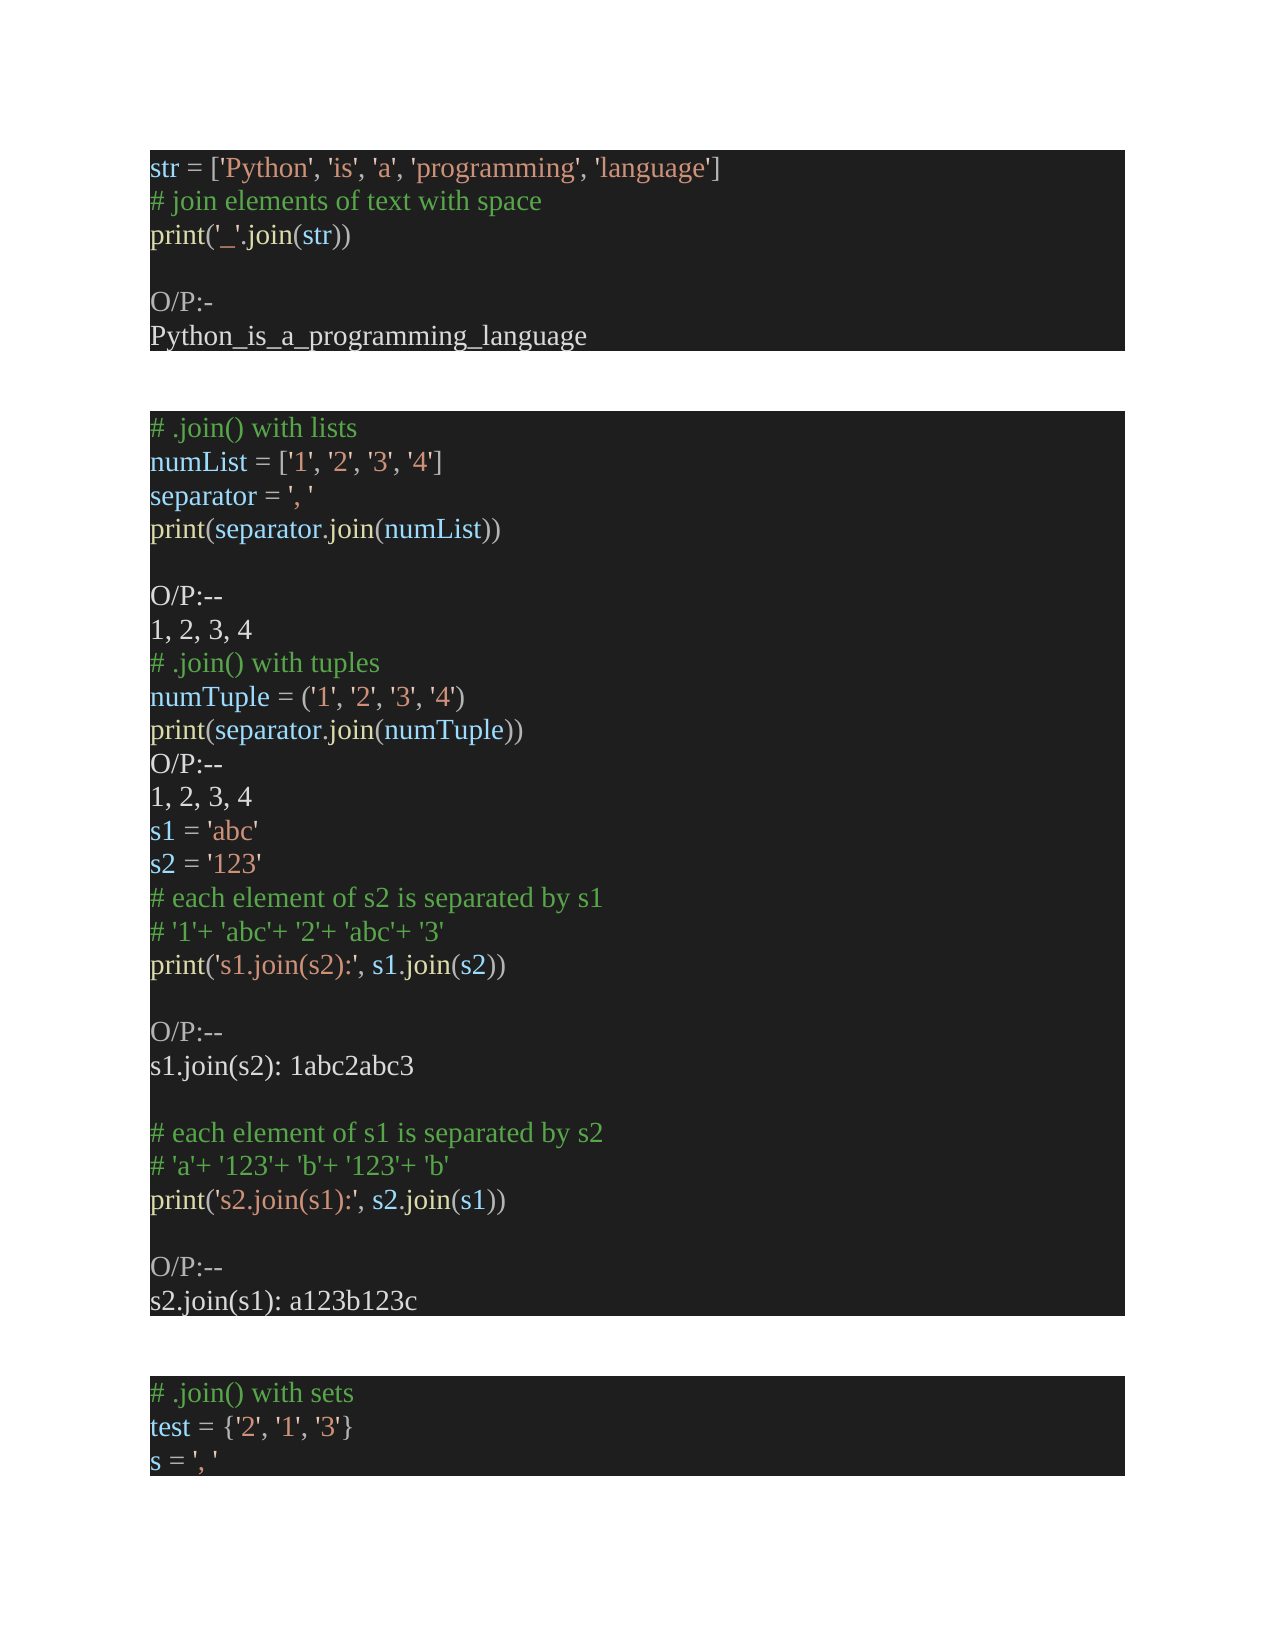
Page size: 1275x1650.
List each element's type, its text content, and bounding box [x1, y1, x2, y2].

text numTuple = ('1', '2', '3', '4') [150, 679, 1125, 712]
text 1, 2, 3, 4 [150, 779, 1125, 813]
text print(separator.join(numList)) [150, 511, 1125, 545]
text # '1'+ 'abc'+ '2'+ 'abc'+ '3' [150, 914, 1125, 947]
text # .join() with lists [150, 411, 1125, 444]
text print(separator.join(numTuple)) [150, 712, 1125, 746]
text # each element of s2 is separated by s1 [150, 880, 1125, 914]
text numList = ['1', '2', '3', '4'] [150, 444, 1125, 478]
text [150, 150, 1125, 183]
text s = ', ' [150, 1443, 1125, 1476]
text 1, 2, 3, 4 [150, 612, 1125, 645]
text s1.join(s2): 1abc2abc3 [150, 1048, 1125, 1081]
text print('s1.join(s2):', s1.join(s2)) [150, 947, 1125, 981]
text # .join() with tuples [150, 645, 1125, 679]
text # 'a'+ '123'+ 'b'+ '123'+ 'b' [150, 1148, 1125, 1182]
text O/P:-- [150, 1014, 1125, 1048]
text s2 = '123' [150, 847, 1125, 880]
text s2.join(s1): a123b123c [150, 1283, 1125, 1316]
text # .join() with sets [150, 1376, 1125, 1409]
text # each element of s1 is separated by s2 [150, 1115, 1125, 1148]
text O/P:-- [150, 1249, 1125, 1283]
text O/P:-- [150, 578, 1125, 612]
text print('s2.join(s1):', s2.join(s1)) [150, 1182, 1125, 1216]
text O/P:-- [150, 746, 1125, 779]
text s1 = 'abc' [150, 813, 1125, 847]
text # join elements of text with space [150, 183, 1125, 217]
text print('_'.join(str)) [150, 217, 1125, 251]
text O/P:- [150, 284, 1125, 318]
text separator = ', ' [150, 478, 1125, 511]
text Python_is_a_programming_language [150, 318, 1125, 351]
text test = {'2', '1', '3'} [150, 1409, 1125, 1443]
